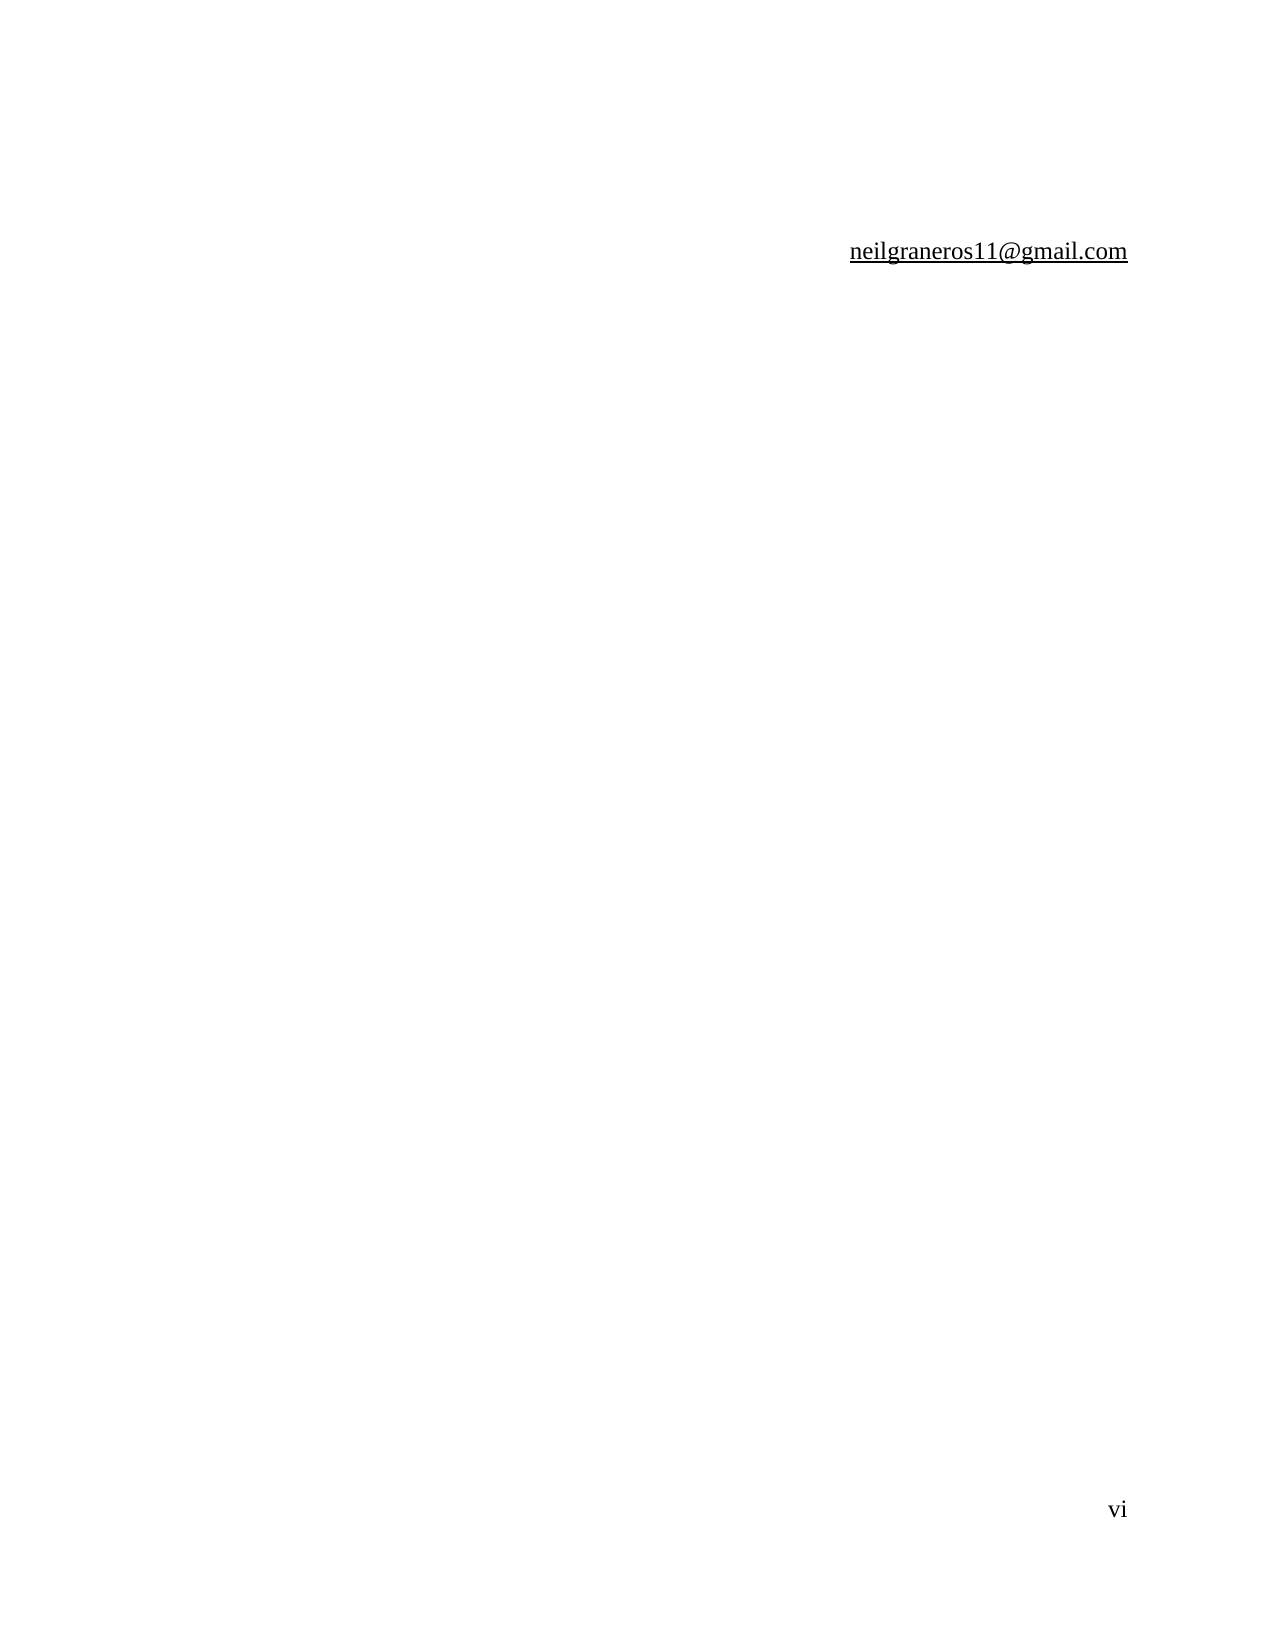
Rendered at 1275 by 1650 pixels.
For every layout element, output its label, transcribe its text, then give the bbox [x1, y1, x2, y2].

text neilgraneros11@gmail.com [369, 236, 1127, 265]
